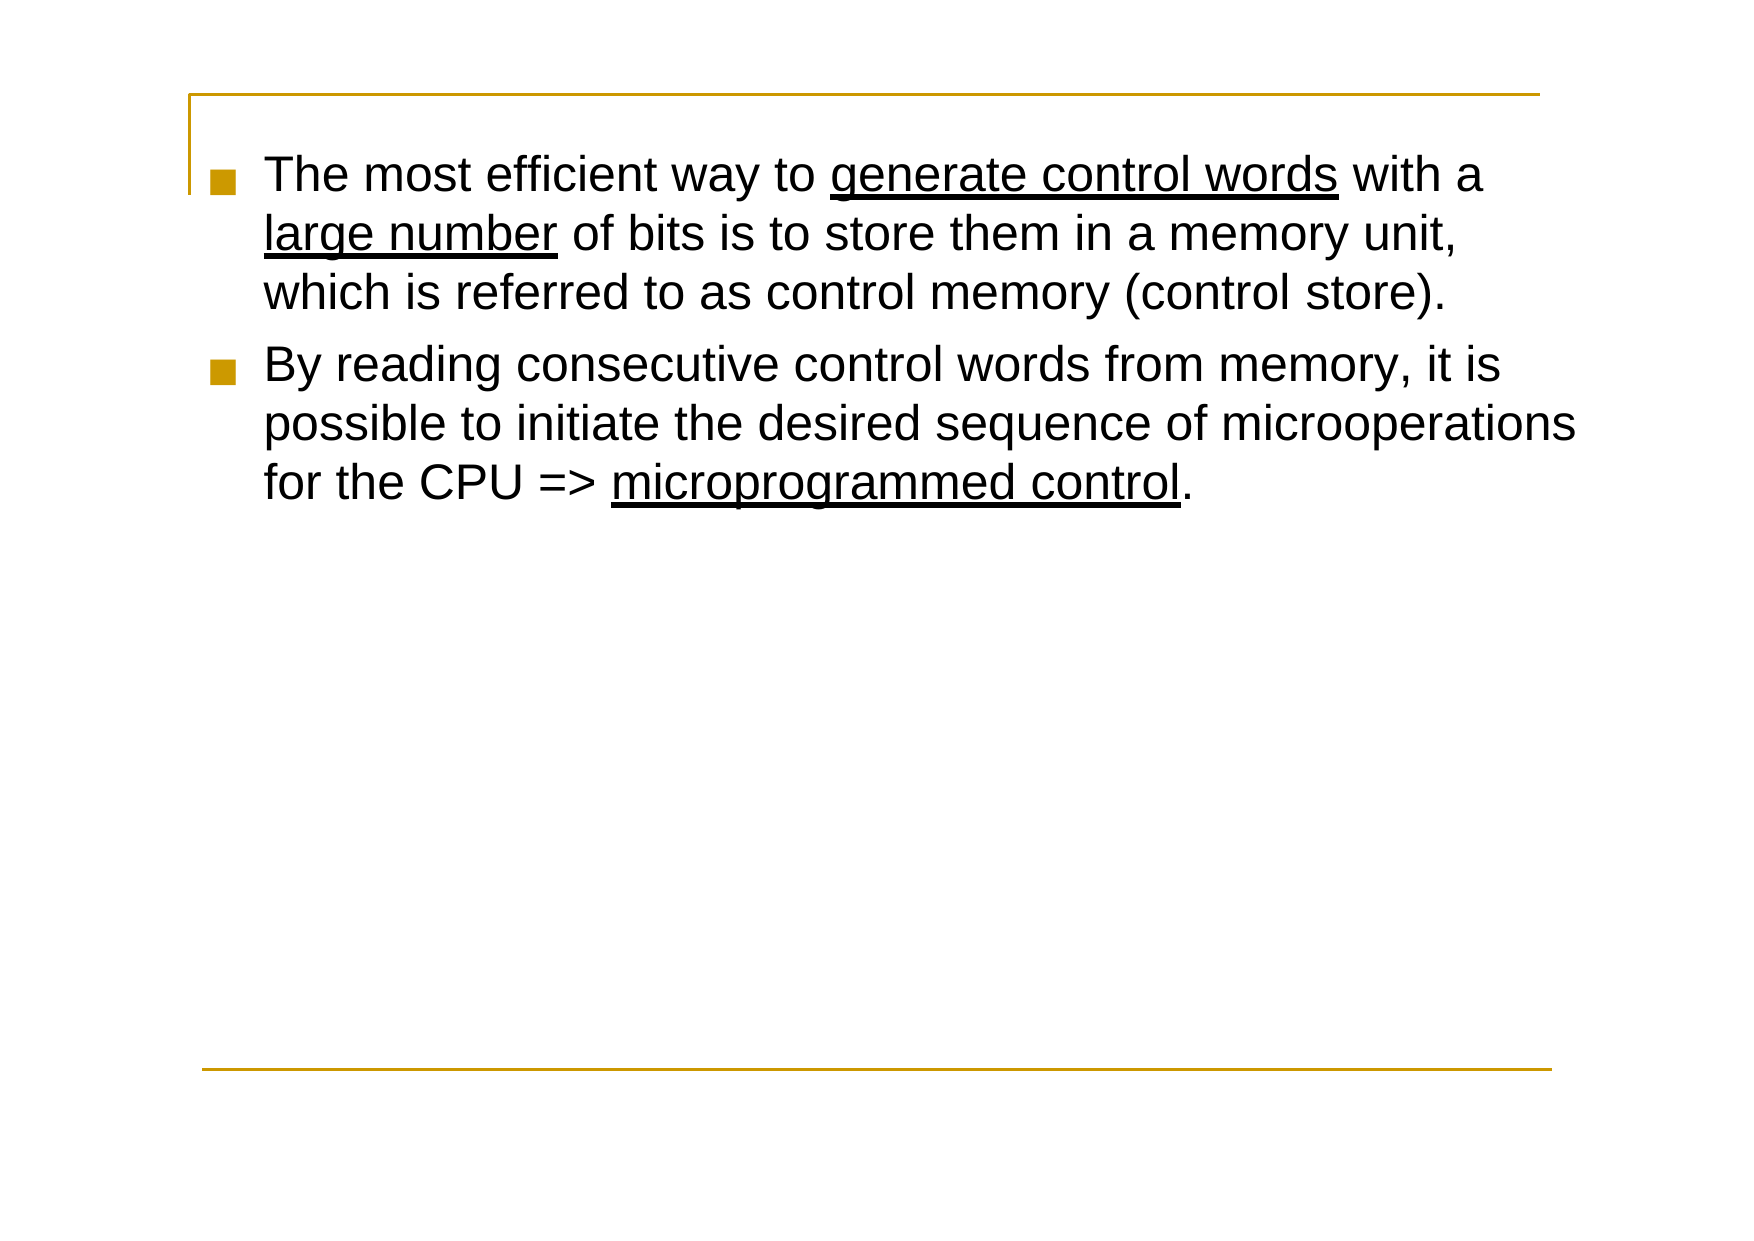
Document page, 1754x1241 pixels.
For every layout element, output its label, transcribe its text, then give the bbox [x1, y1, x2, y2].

subtitle The most efficient way to generate control words with a large number of bits is to store them in a memory unit, which is referred to as control memory (control store). [207, 144, 1484, 320]
list By reading consecutive control words from memory, it is possible to initiate the desired sequence of microoperations for the CPU => microprogrammed control. [207, 334, 1579, 510]
